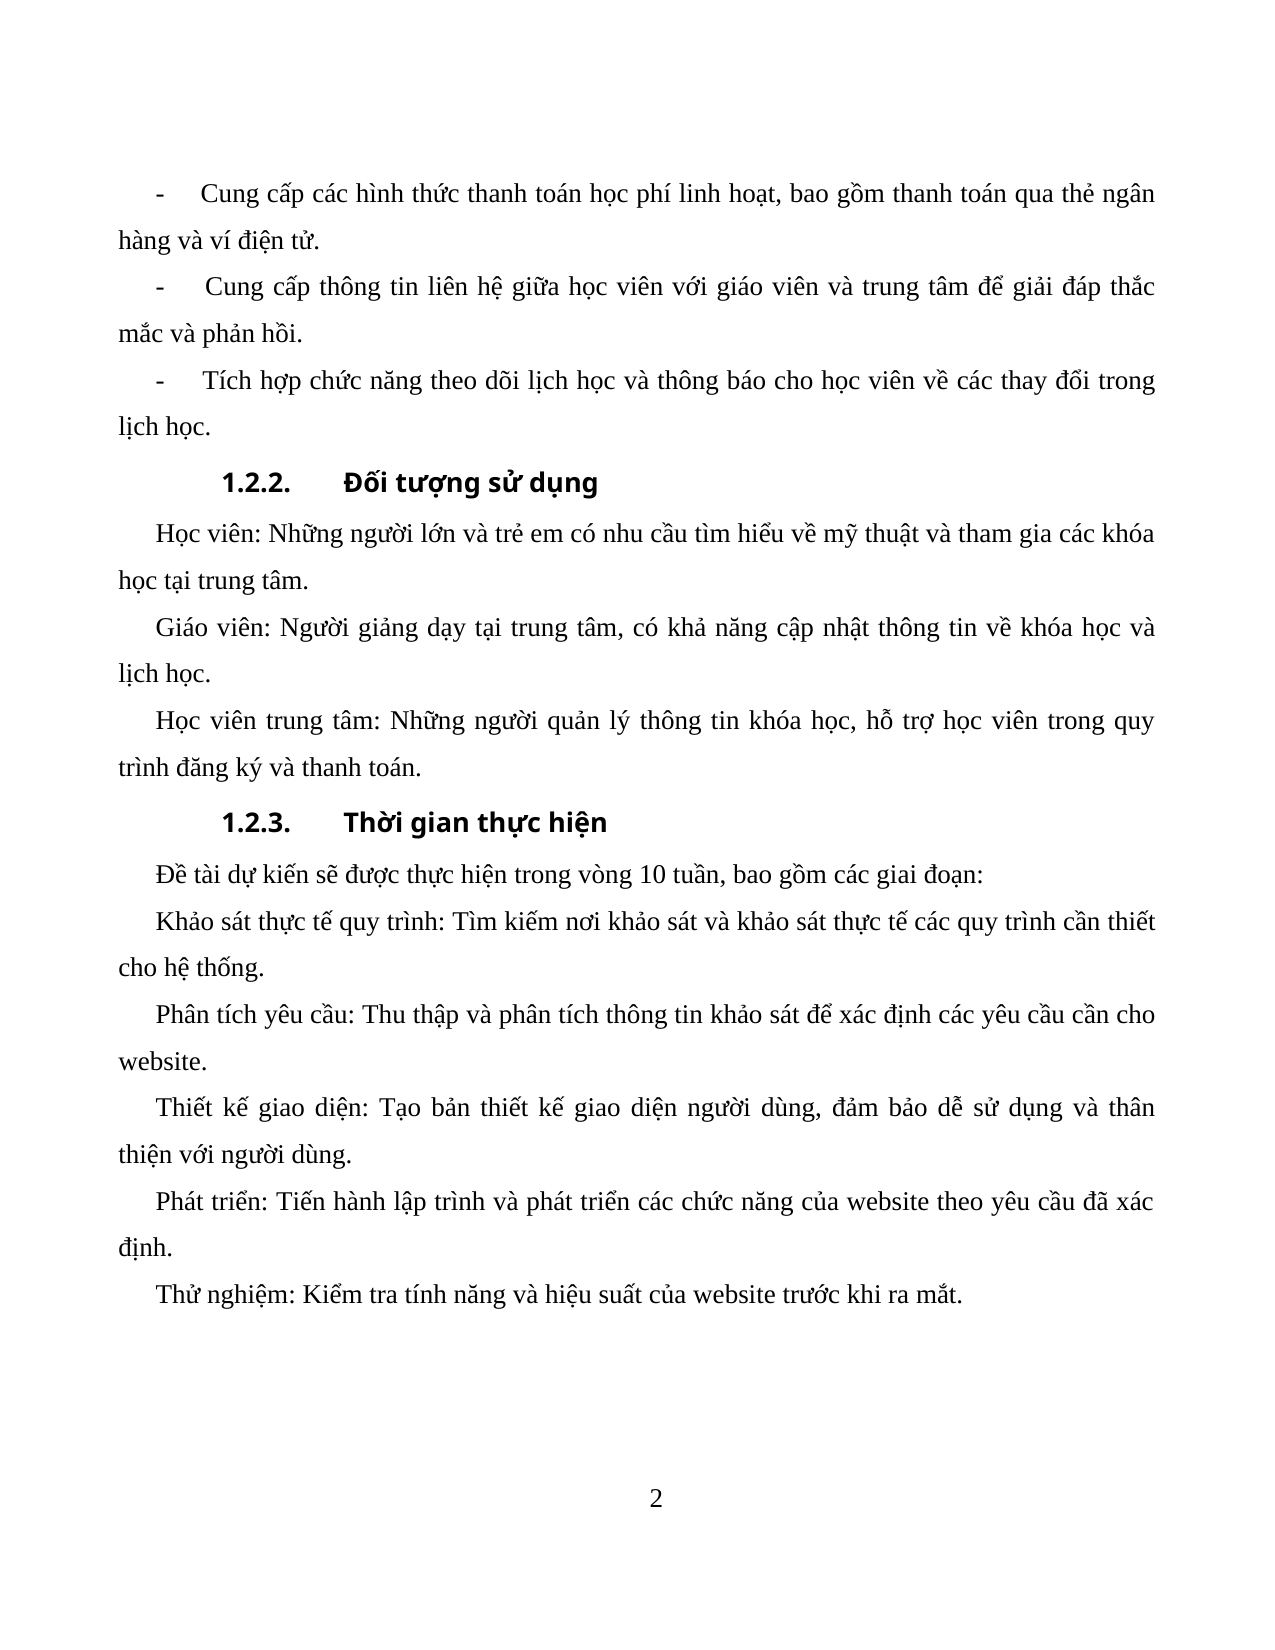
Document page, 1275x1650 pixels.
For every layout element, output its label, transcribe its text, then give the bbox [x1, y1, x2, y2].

text Phân tích yêu cầu: Thu thập và phân tích thông tin khảo sát để xác định các yêu cầu cần cho website. [118, 998, 1157, 1076]
text Học viên: Những người lớn và trẻ em có nhu cầu tìm hiểu về mỹ thuật và tham gia các khóa học tại trung tâm. [118, 518, 1157, 595]
text - Cung cấp các hình thức thanh toán học phí linh hoạt, bao gồm thanh toán qua thẻ ngân hàng và ví điện tử. [118, 177, 1157, 255]
text - Tích hợp chức năng theo dõi lịch học và thông báo cho học viên về các thay đổi trong lịch học. [118, 364, 1157, 442]
text - Cung cấp thông tin liên hệ giữa học viên với giáo viên và trung tâm để giải đáp thắc mắc và phản hồi. [118, 271, 1157, 348]
subtitle Đối tượng sử dụng [177, 463, 1157, 500]
text Giáo viên: Người giảng dạy tại trung tâm, có khả năng cập nhật thông tin về khóa học và lịch học. [118, 611, 1157, 689]
text Học viên trung tâm: Những người quản lý thông tin khóa học, hỗ trợ học viên trong quy trình đăng ký và thanh toán. [118, 704, 1157, 782]
subtitle Thời gian thực hiện [177, 804, 1157, 841]
text Đề tài dự kiến sẽ được thực hiện trong vòng 10 tuần, bao gồm các giai đoạn: [118, 858, 1157, 889]
text Khảo sát thực tế quy trình: Tìm kiếm nơi khảo sát và khảo sát thực tế các quy trình cần thiết cho hệ thống. [118, 905, 1157, 982]
text Phát triển: Tiến hành lập trình và phát triển các chức năng của website theo yêu cầu đã xác định. [118, 1185, 1157, 1262]
text Thử nghiệm: Kiểm tra tính năng và hiệu suất của website trước khi ra mắt. [118, 1278, 1157, 1309]
text Thiết kế giao diện: Tạo bản thiết kế giao diện người dùng, đảm bảo dễ sử dụng và thân thiện với người dùng. [118, 1091, 1157, 1169]
